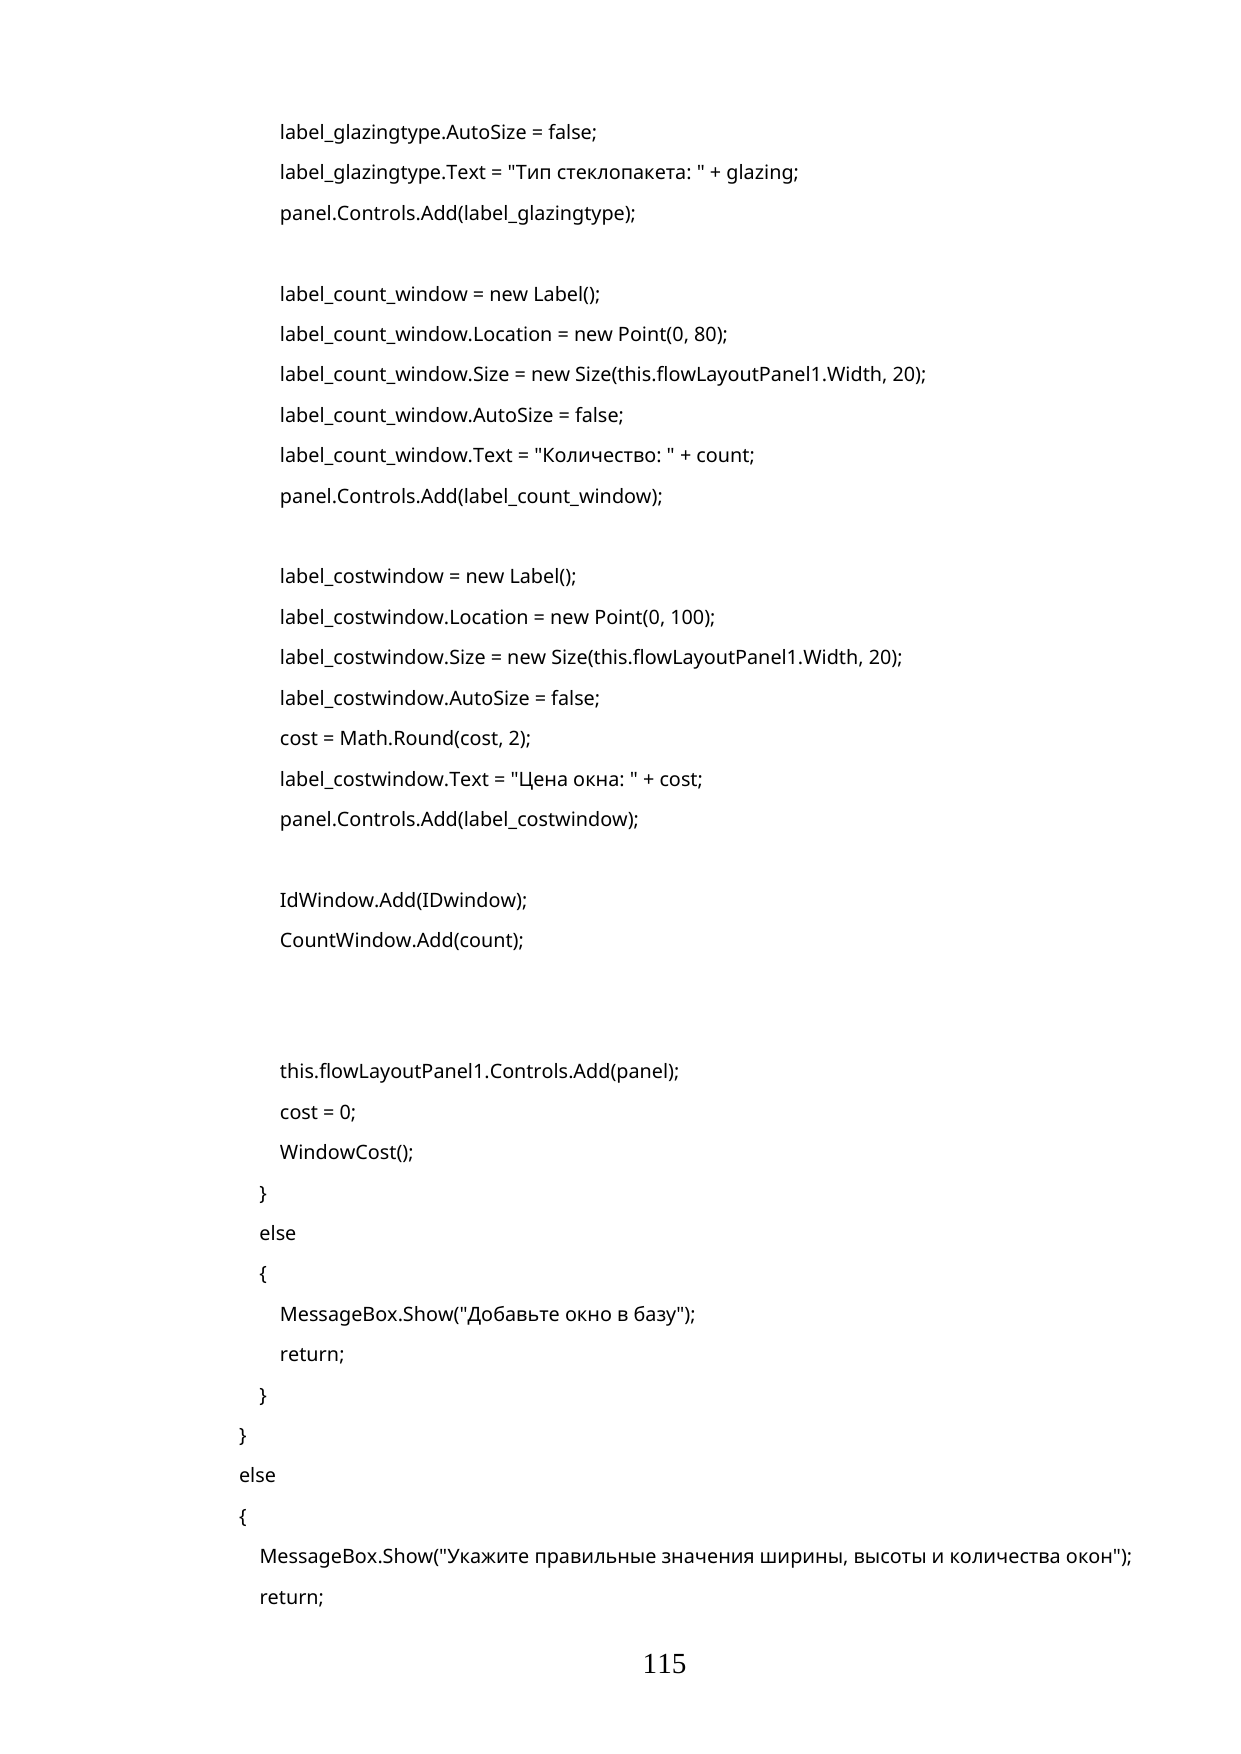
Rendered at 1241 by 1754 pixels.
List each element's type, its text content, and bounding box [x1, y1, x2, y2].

text this.flowLayoutPanel1.Controls.Add(panel); [177, 1058, 1152, 1084]
text WindowCost(); [177, 1138, 1152, 1165]
text } [177, 1381, 1152, 1408]
text return; [177, 1341, 1152, 1367]
text CountWindow.Add(count); [177, 926, 1152, 953]
text label_count_window.Text = "Количество: " + count; [177, 441, 1152, 468]
text else [177, 1219, 1152, 1246]
text cost = 0; [177, 1098, 1152, 1125]
text label_costwindow.Size = new Size(this.flowLayoutPanel1.Width, 20); [177, 643, 1152, 671]
text label_costwindow.Location = new Point(0, 100); [177, 603, 1152, 630]
text } [177, 1421, 1152, 1448]
text label_costwindow.Text = "Цена окна: " + cost; [177, 765, 1152, 792]
text panel.Controls.Add(label_count_window); [177, 482, 1152, 509]
text panel.Controls.Add(label_glazingtype); [177, 199, 1152, 226]
text MessageBox.Show("Укажите правильные значения ширины, высоты и количества окон"); [177, 1543, 1152, 1569]
text label_costwindow.AutoSize = false; [177, 684, 1152, 711]
text { [177, 1502, 1152, 1529]
text label_count_window = new Label(); [177, 280, 1152, 307]
text { [177, 1260, 1152, 1287]
text label_count_window.Location = new Point(0, 80); [177, 320, 1152, 347]
text cost = Math.Round(cost, 2); [177, 724, 1152, 751]
text label_costwindow = new Label(); [177, 563, 1152, 590]
text panel.Controls.Add(label_costwindow); [177, 805, 1152, 832]
text label_count_window.AutoSize = false; [177, 401, 1152, 428]
text label_glazingtype.Text = "Тип стеклопакета: " + glazing; [177, 158, 1152, 186]
text return; [177, 1583, 1152, 1610]
text label_glazingtype.AutoSize = false; [177, 118, 1152, 145]
text MessageBox.Show("Добавьте окно в базу"); [177, 1300, 1152, 1327]
text IdWindow.Add(IDwindow); [177, 886, 1152, 913]
text } [177, 1179, 1152, 1206]
text label_count_window.Size = new Size(this.flowLayoutPanel1.Width, 20); [177, 361, 1152, 388]
text else [177, 1462, 1152, 1489]
